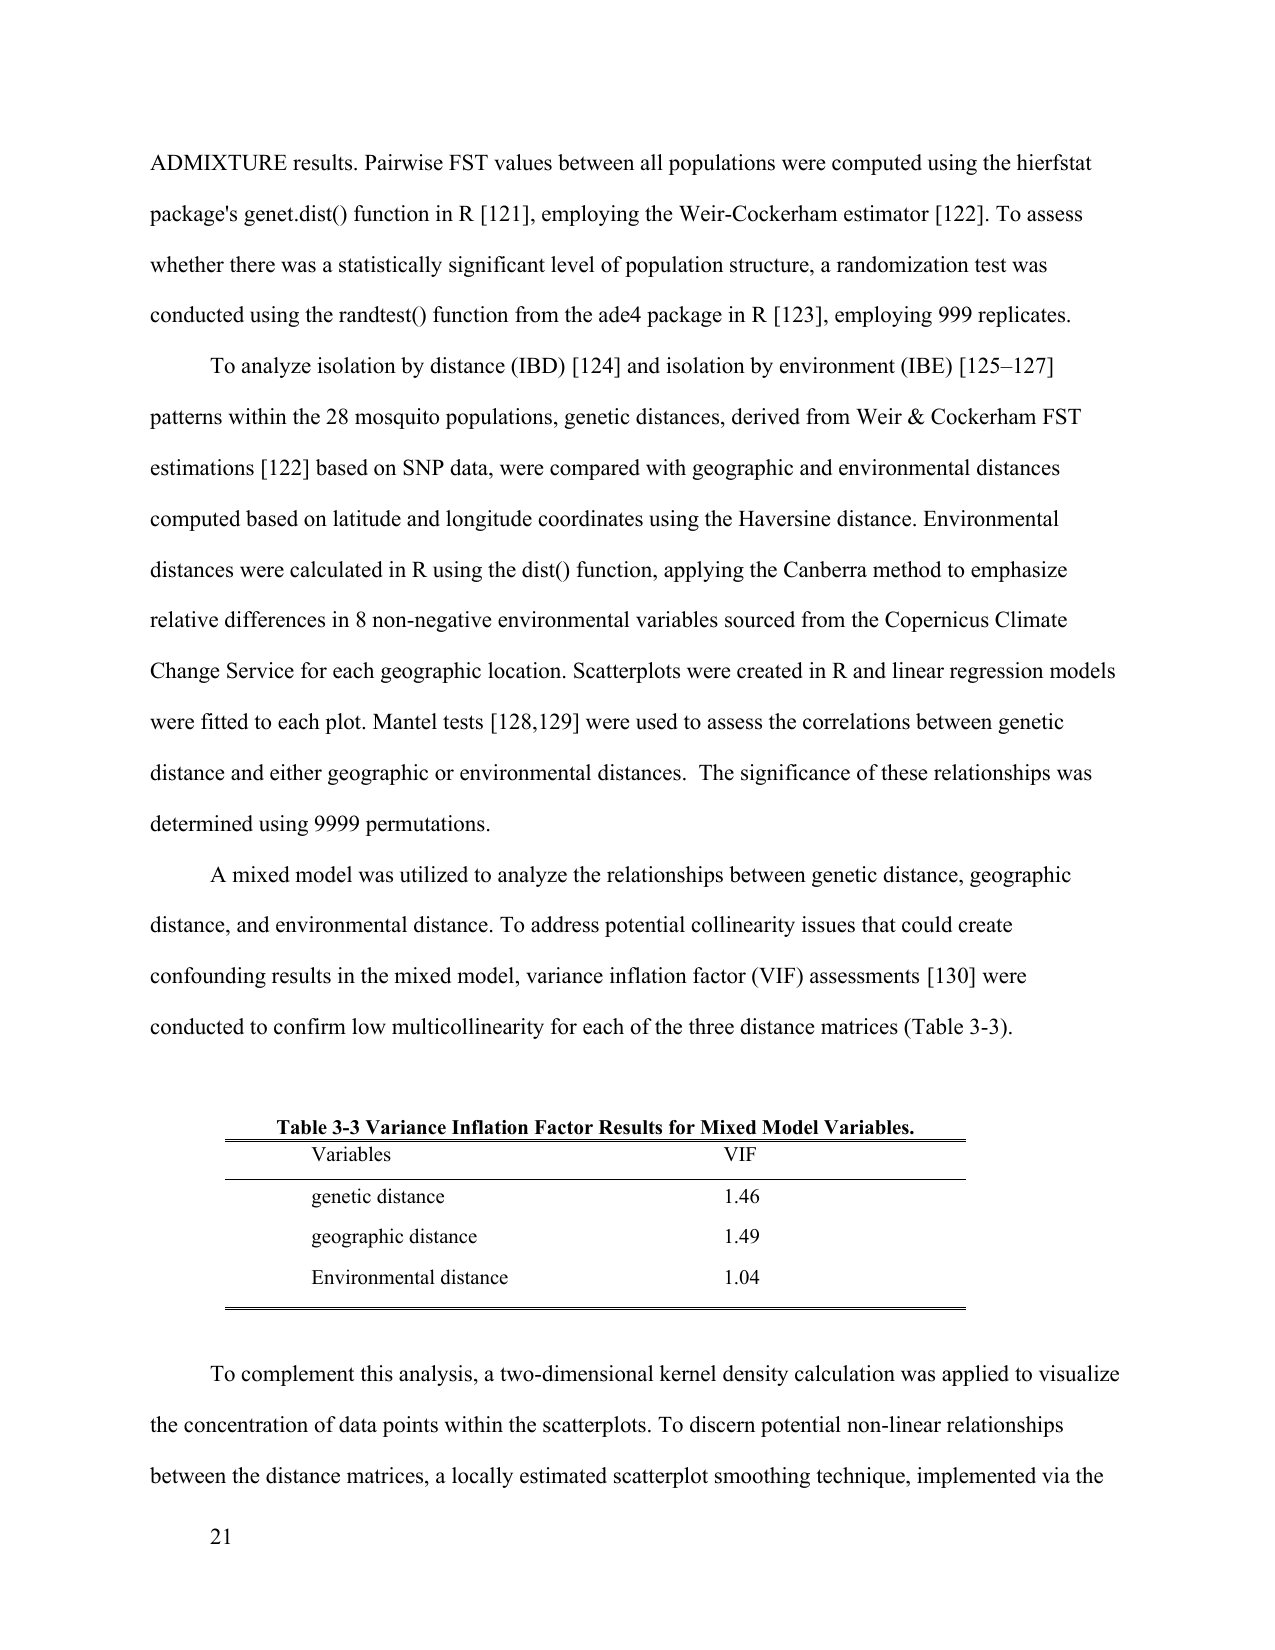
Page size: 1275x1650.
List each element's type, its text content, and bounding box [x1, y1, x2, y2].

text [150, 150, 1125, 328]
table_header Table 3-3 Variance Inflation Factor Results for Mixed Model Variables. [225, 1116, 966, 1139]
table_cell Variables [225, 1142, 637, 1179]
table_cell 1.49 [637, 1225, 966, 1260]
table_cell 1.46 [637, 1180, 966, 1225]
table_cell geographic distance [225, 1225, 637, 1260]
text A mixed model was utilized to analyze the relationships between genetic distance, geographic distance, and environmental distance. To address potential collinearity issues that could create confounding results in the mixed model, variance inflation factor (VIF) assessments [130] were conducted to confirm low multicollinearity for each of the three distance matrices (Table 3-3). [150, 862, 1125, 1039]
table_cell genetic distance [225, 1180, 637, 1225]
table_cell VIF [637, 1142, 966, 1179]
text To analyze isolation by distance (IBD) [124] and isolation by environment (IBE) [125–127] patterns within the 28 mosquito populations, genetic distances, derived from Weir & Cockerham FST estimations [122] based on SNP data, were compared with geographic and environmental distances computed based on latitude and longitude coordinates using the Haversine distance. Environmental distances were calculated in R using the dist() function, applying the Canberra method to emphasize relative differences in 8 non-negative environmental variables sourced from the Copernicus Climate Change Service for each geographic location. Scatterplots were created in R and linear regression models were fitted to each plot. Mantel tests [128,129] were used to assess the correlations between genetic distance and either geographic or environmental distances. The significance of these relationships was determined using 9999 permutations. [150, 353, 1125, 836]
table_cell Environmental distance [225, 1260, 637, 1307]
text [150, 1361, 1125, 1488]
table_cell 1.04 [637, 1260, 966, 1307]
